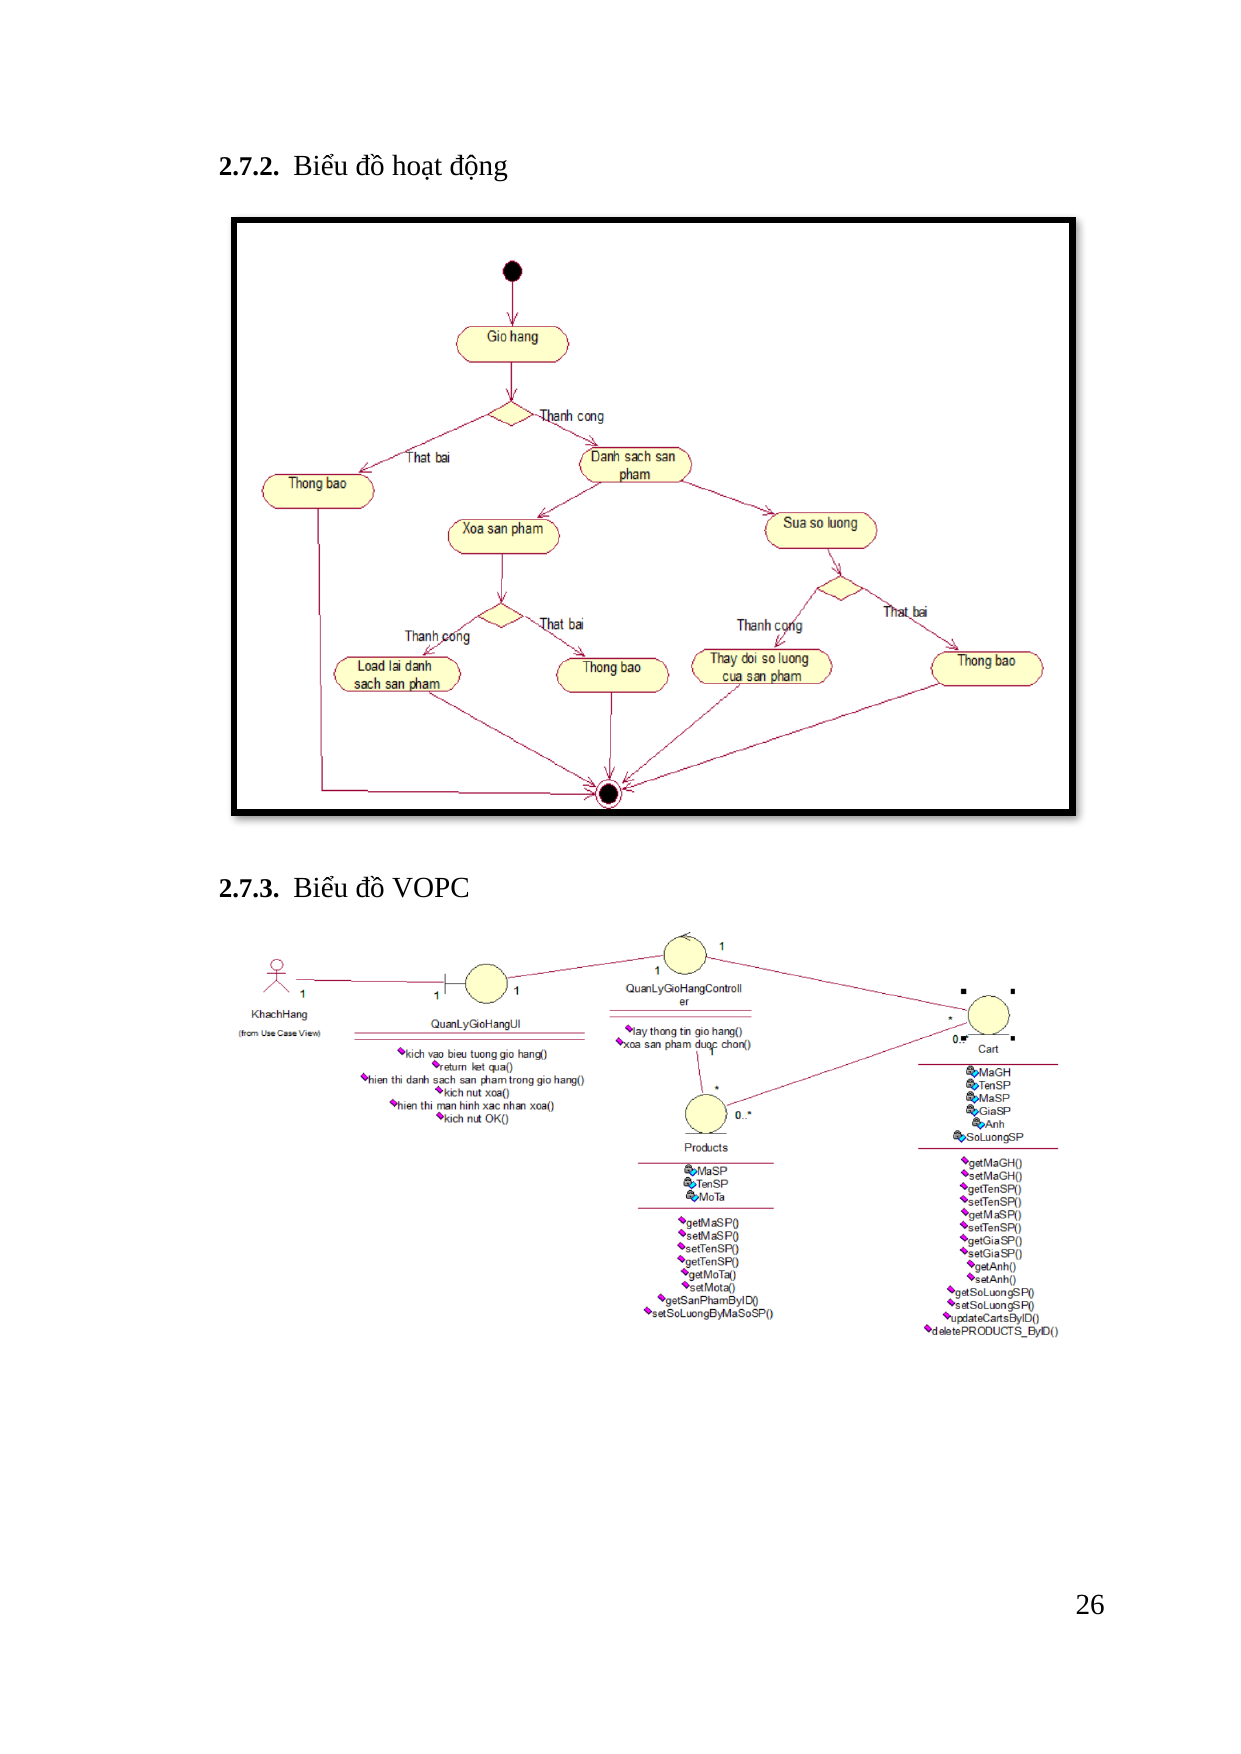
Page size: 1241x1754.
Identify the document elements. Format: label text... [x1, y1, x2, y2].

picture [224, 932, 1140, 1345]
picture [237, 223, 1069, 809]
subtitle Biểu đồ hoạt động [218, 148, 1104, 181]
subtitle Biểu đồ VOPC [218, 870, 1104, 904]
